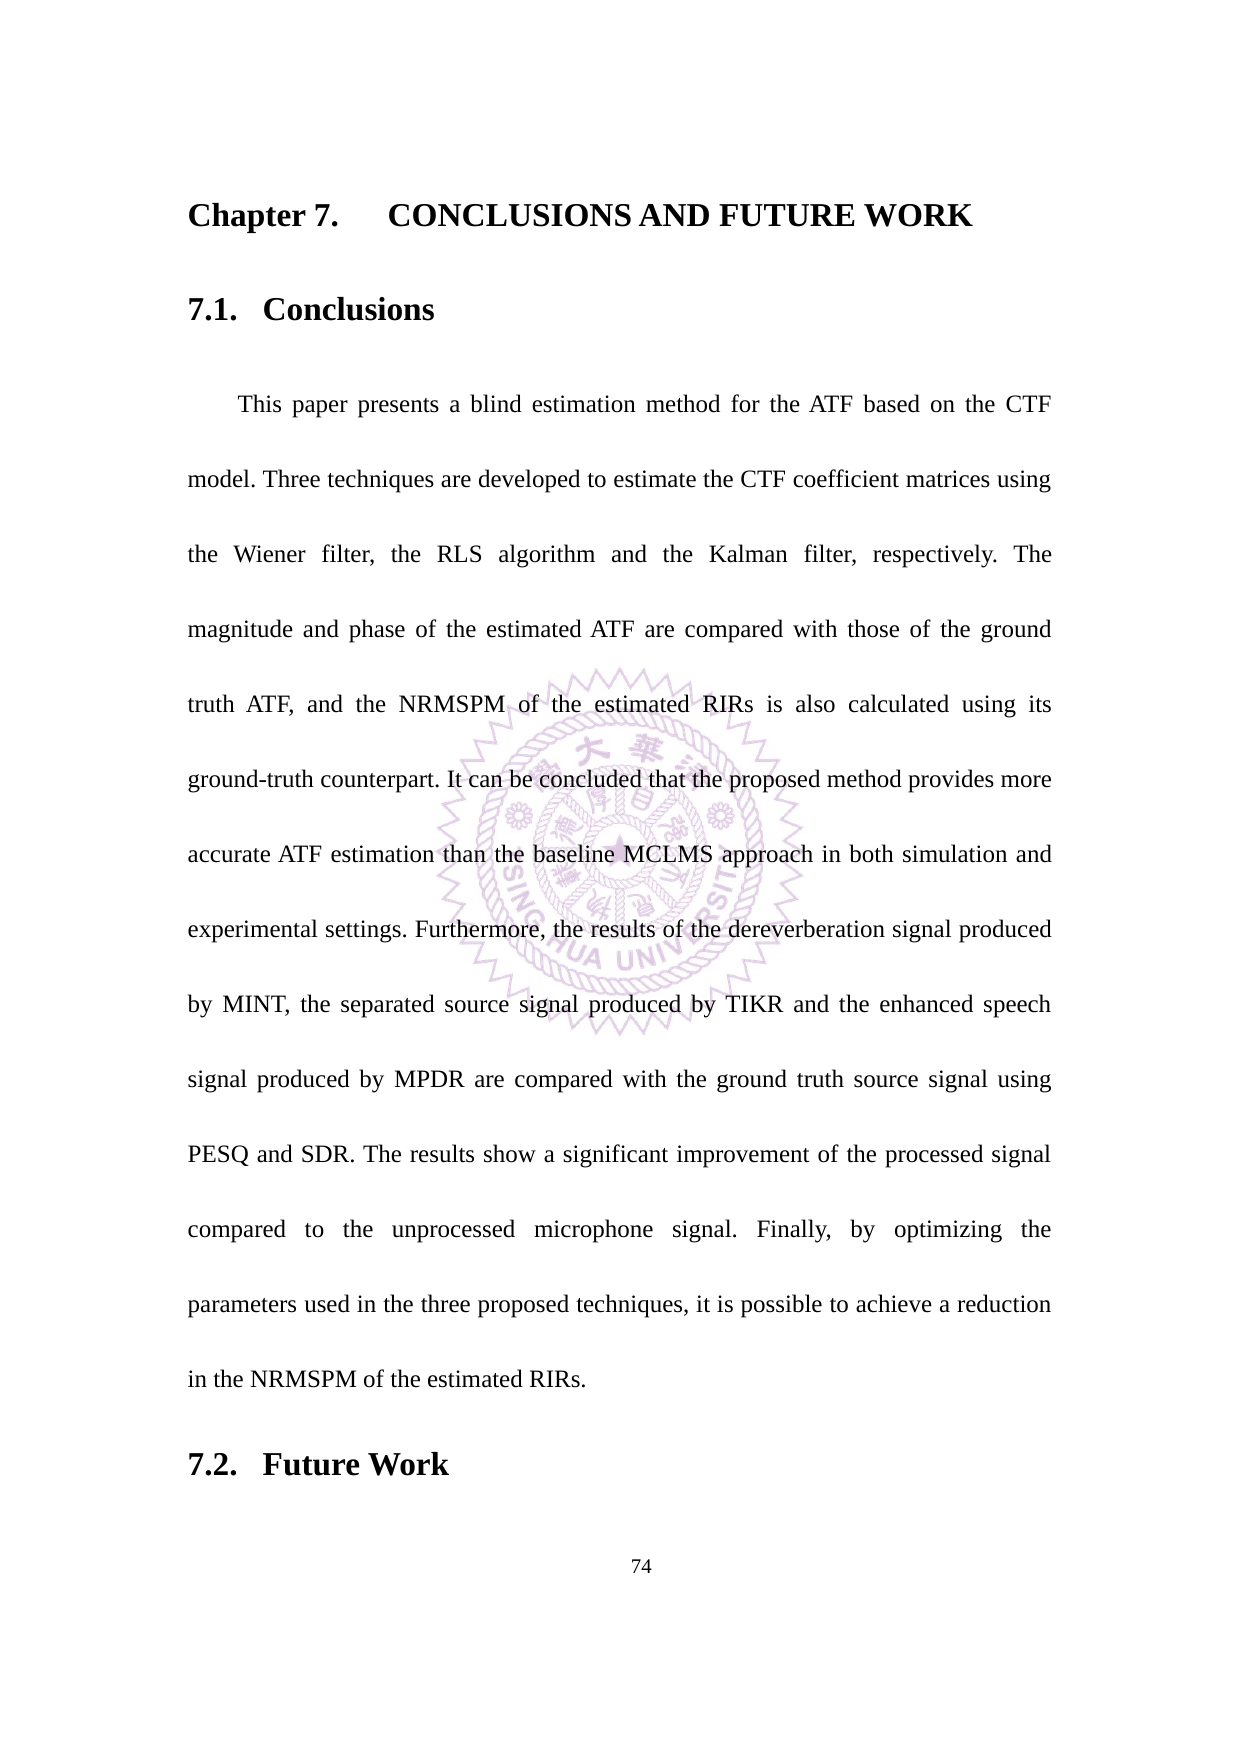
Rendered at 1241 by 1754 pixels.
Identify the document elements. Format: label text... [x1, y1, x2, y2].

subtitle CONCLUSIONS AND FUTURE WORK [187, 177, 1053, 252]
list Future Work [187, 1426, 1053, 1501]
text This paper presents a blind estimation method for the ATF based on the CTF model. Three techniques are developed to estimate the CTF coefficient matrices using the Wiener filter, the RLS algorithm and the Kalman filter, respectively. The magnitude and phase of the estimated ATF are compared with those of the ground truth ATF, and the NRMSPM of the estimated RIRs is also calculated using its ground-truth counterpart. It can be concluded that the proposed method provides more accurate ATF estimation than the baseline MCLMS approach in both simulation and experimental settings. Furthermore, the results of the dereverberation signal produced by MINT, the separated source signal produced by TIKR and the enhanced speech signal produced by MPDR are compared with the ground truth source signal using PESQ and SDR. The results show a significant improvement of the processed signal compared to the unprocessed microphone signal. Finally, by optimizing the parameters used in the three proposed techniques, it is possible to achieve a reduction in the NRMSPM of the estimated RIRs. [187, 384, 1053, 1397]
list Conclusions [187, 271, 1053, 346]
